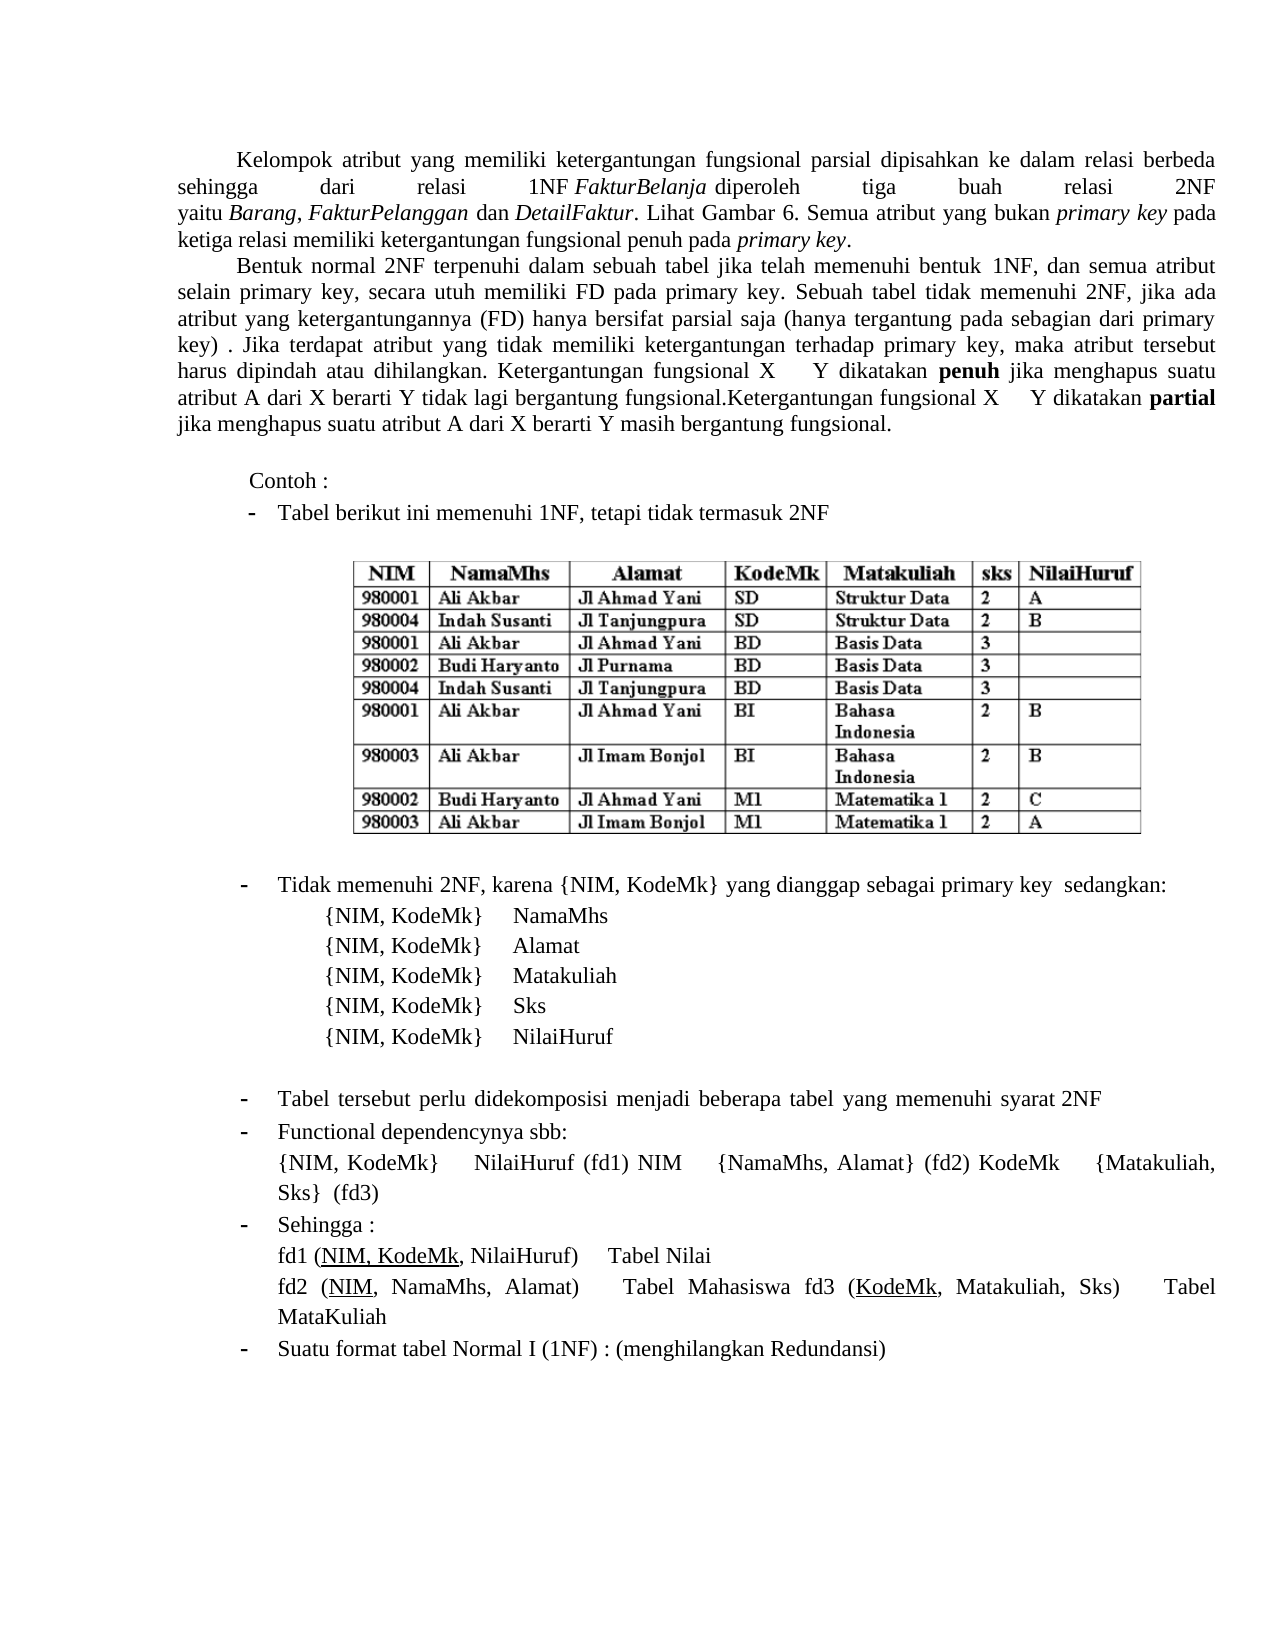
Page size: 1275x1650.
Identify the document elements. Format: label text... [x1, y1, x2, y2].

list Functional dependencynya sbb: [240, 1116, 1216, 1145]
text fd1 (NIM, KodeMk, NilaiHuruf)  Tabel Nilai [277, 1243, 1216, 1269]
text {NIM, KodeMk}  NamaMhs [324, 902, 1216, 928]
text {NIM, KodeMk}  Alamat [324, 932, 1216, 958]
text {NIM, KodeMk}  Sks [324, 992, 1216, 1019]
text Contoh : [249, 467, 1216, 493]
text fd2 (NIM, NamaMhs, Alamat)  Tabel Mahasiswa fd3 (KodeMk, Matakuliah, Sks)  Tabel MataKuliah [277, 1273, 1216, 1329]
list Tidak memenuhi 2NF, karena {NIM, KodeMk} yang dianggap sebagai primary key sedangkan: [240, 869, 1216, 898]
text {NIM, KodeMk}  NilaiHuruf [324, 1023, 1216, 1049]
text Kelompok atribut yang memiliki ketergantungan fungsional parsial dipisahkan ke dalam relasi berbeda sehingga dari relasi 1NF FakturBelanja diperoleh tiga buah relasi 2NF yaitu Barang, FakturPelanggan dan DetailFaktur. Lihat Gambar 6. Semua atribut yang bukan primary key pada ketiga relasi memiliki ketergantungan fungsional penuh pada primary key. [177, 147, 1216, 252]
picture [353, 560, 1142, 834]
list Tabel tersebut perlu didekomposisi menjadi beberapa tabel yang memenuhi syarat 2NF [240, 1083, 1216, 1112]
list Suatu format tabel Normal I (1NF) : (menghilangkan Redundansi) [240, 1333, 1216, 1362]
list Sehingga : [240, 1209, 1216, 1238]
text {NIM, KodeMk}  Matakuliah [324, 962, 1216, 989]
text Bentuk normal 2NF terpenuhi dalam sebuah tabel jika telah memenuhi bentuk 1NF, dan semua atribut selain primary key, secara utuh memiliki FD pada primary key. Sebuah tabel tidak memenuhi 2NF, jika ada atribut yang ketergantungannya (FD) hanya bersifat parsial saja (hanya tergantung pada sebagian dari primary key) . Jika terdapat atribut yang tidak memiliki ketergantungan terhadap primary key, maka atribut tersebut harus dipindah atau dihilangkan. Ketergantungan fungsional X  Y dikatakan penuh jika menghapus suatu atribut A dari X berarti Y tidak lagi bergantung fungsional.Ketergantungan fungsional X  Y dikatakan partial jika menghapus suatu atribut A dari X berarti Y masih bergantung fungsional. [177, 252, 1216, 436]
list Tabel berikut ini memenuhi 1NF, tetapi tidak termasuk 2NF [248, 497, 1216, 526]
text {NIM, KodeMk}  NilaiHuruf (fd1) NIM  {NamaMhs, Alamat} (fd2) KodeMk  {Matakuliah, Sks} (fd3) [277, 1149, 1216, 1206]
